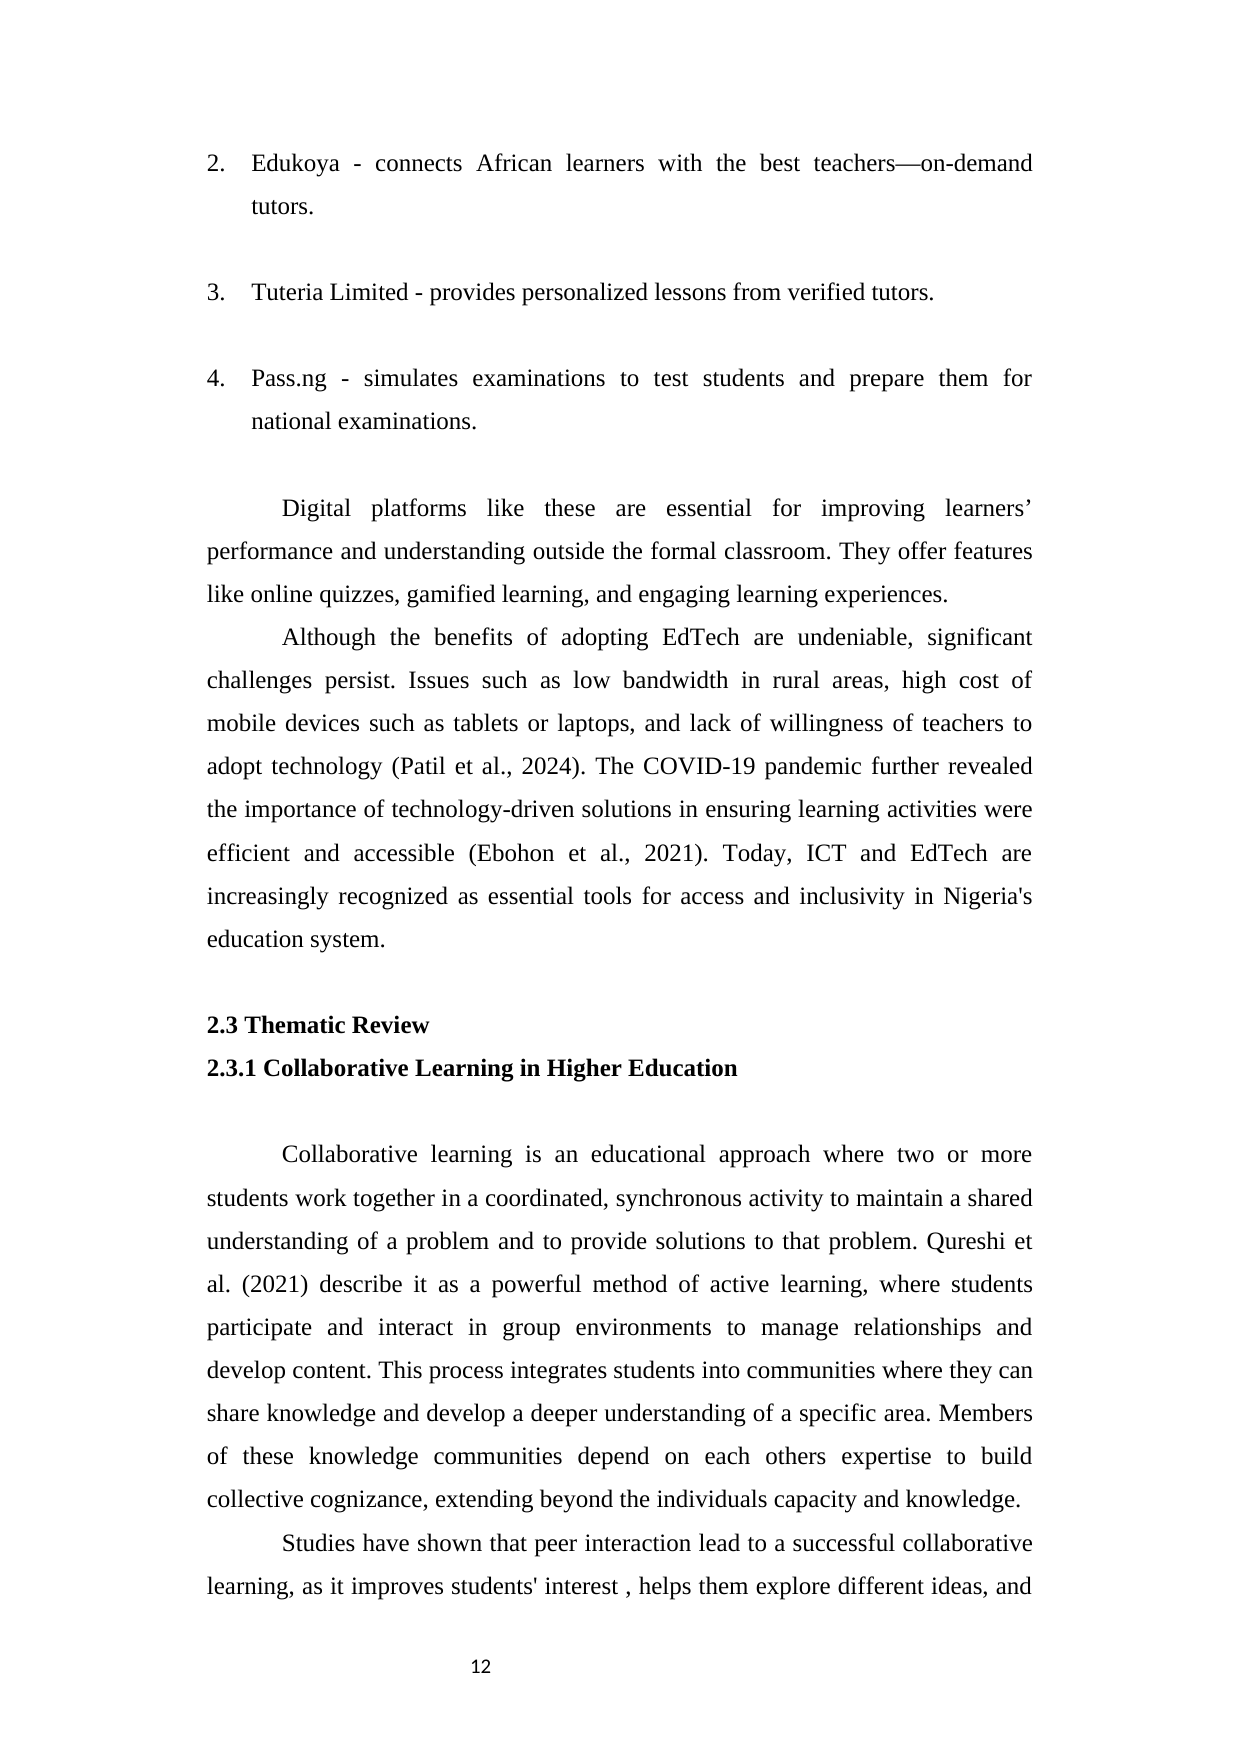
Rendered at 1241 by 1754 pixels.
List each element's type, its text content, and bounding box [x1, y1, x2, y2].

text 2.3.1 Collaborative Learning in Higher Education [207, 1053, 1033, 1082]
text Although the benefits of adopting EdTech are undeniable, significant challenges persist. Issues such as low bandwidth in rural areas, high cost of mobile devices such as tablets or laptops, and lack of willingness of teachers to adopt technology (Patil et al., 2024). The COVID-19 pandemic further revealed the importance of technology-driven solutions in ensuring learning activities were efficient and accessible (Ebohon et al., 2021). Today, ICT and EdTech are increasingly recognized as essential tools for access and inclusivity in Nigeria's education system. [207, 622, 1033, 953]
text 2.3 Thematic Review [207, 1010, 1033, 1039]
text Digital platforms like these are essential for improving learners’ performance and understanding outside the formal classroom. They offer features like online quizzes, gamified learning, and engaging learning experiences. [207, 493, 1033, 608]
list Tuteria Limited - provides personalized lessons from verified tutors. [207, 277, 1033, 306]
text Collaborative learning is an educational approach where two or more students work together in a coordinated, synchronous activity to maintain a shared understanding of a problem and to provide solutions to that problem. Qureshi et al. (2021) describe it as a powerful method of active learning, where students participate and interact in group environments to manage relationships and develop content. This process integrates students into communities where they can share knowledge and develop a deeper understanding of a specific area. Members of these knowledge communities depend on each others expertise to build collective cognizance, extending beyond the individuals capacity and knowledge. [207, 1139, 1033, 1513]
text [207, 1528, 1033, 1599]
list Edukoya - connects African learners with the best teachers—on-demand tutors. [207, 148, 1033, 219]
list Pass.ng - simulates examinations to test students and prepare them for national examinations. [207, 363, 1033, 435]
